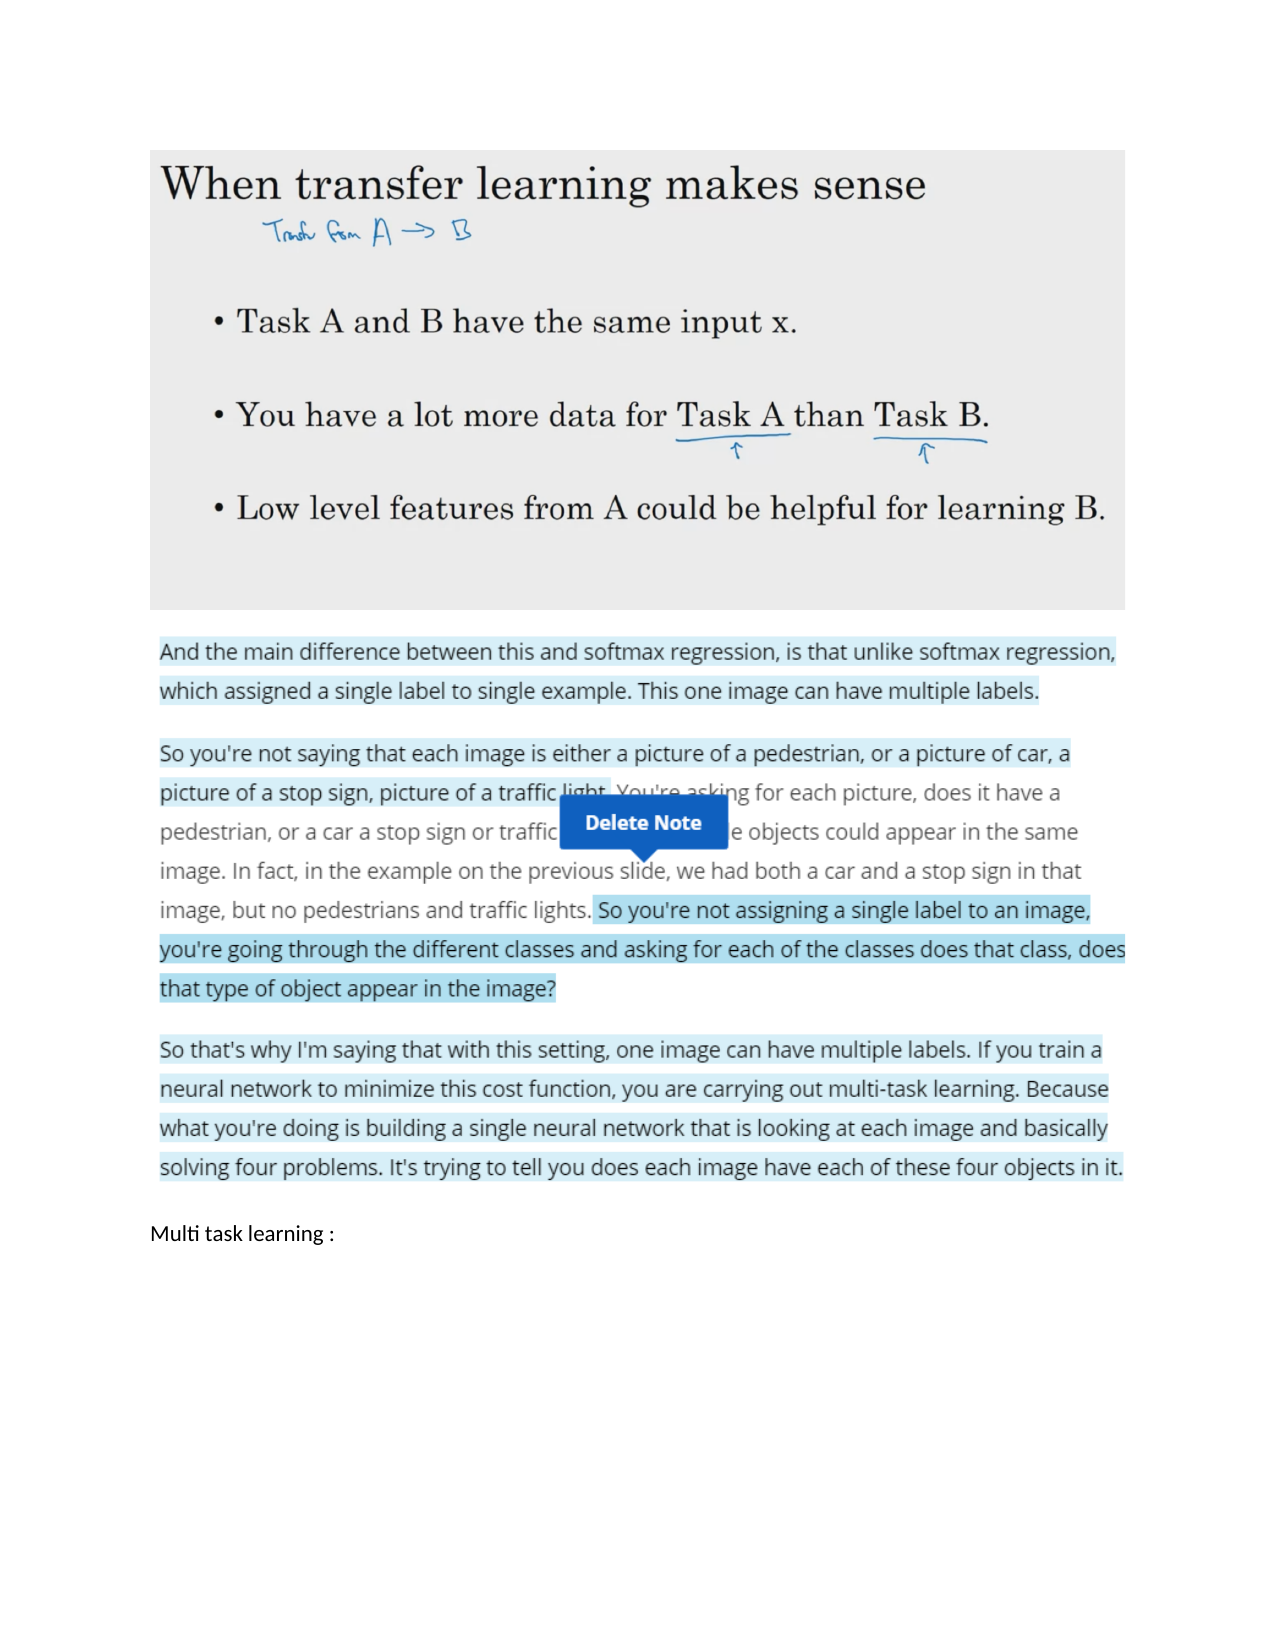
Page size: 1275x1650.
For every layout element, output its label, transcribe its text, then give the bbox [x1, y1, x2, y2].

picture [150, 150, 1125, 610]
text Multi task learning : [150, 1219, 1125, 1247]
picture [150, 628, 1125, 1201]
